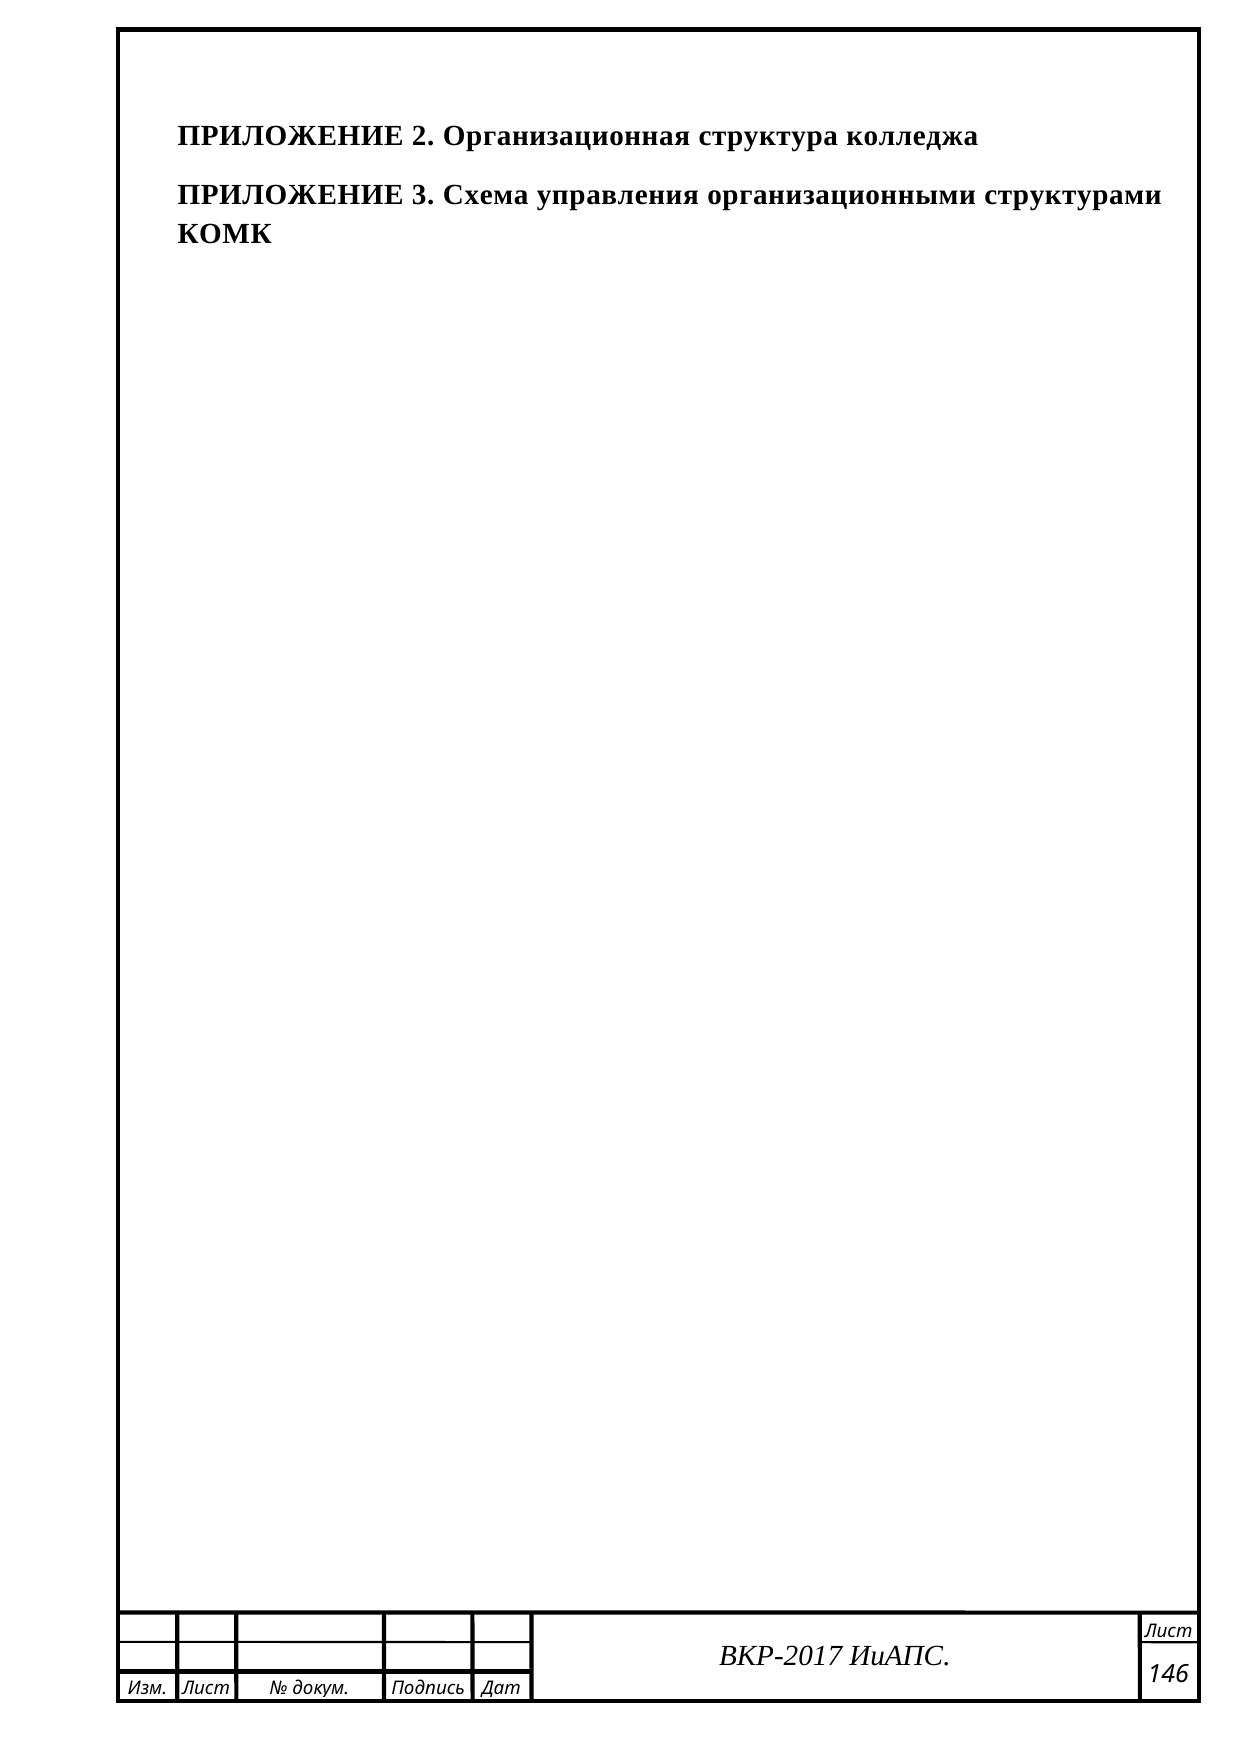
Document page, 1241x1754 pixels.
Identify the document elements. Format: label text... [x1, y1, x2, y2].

list ПРИЛОЖЕНИЕ 3. Схема управления организационными структурами КОМК [177, 177, 1181, 249]
list ПРИЛОЖЕНИЕ 2. Организационная структура колледжа [177, 118, 1181, 152]
